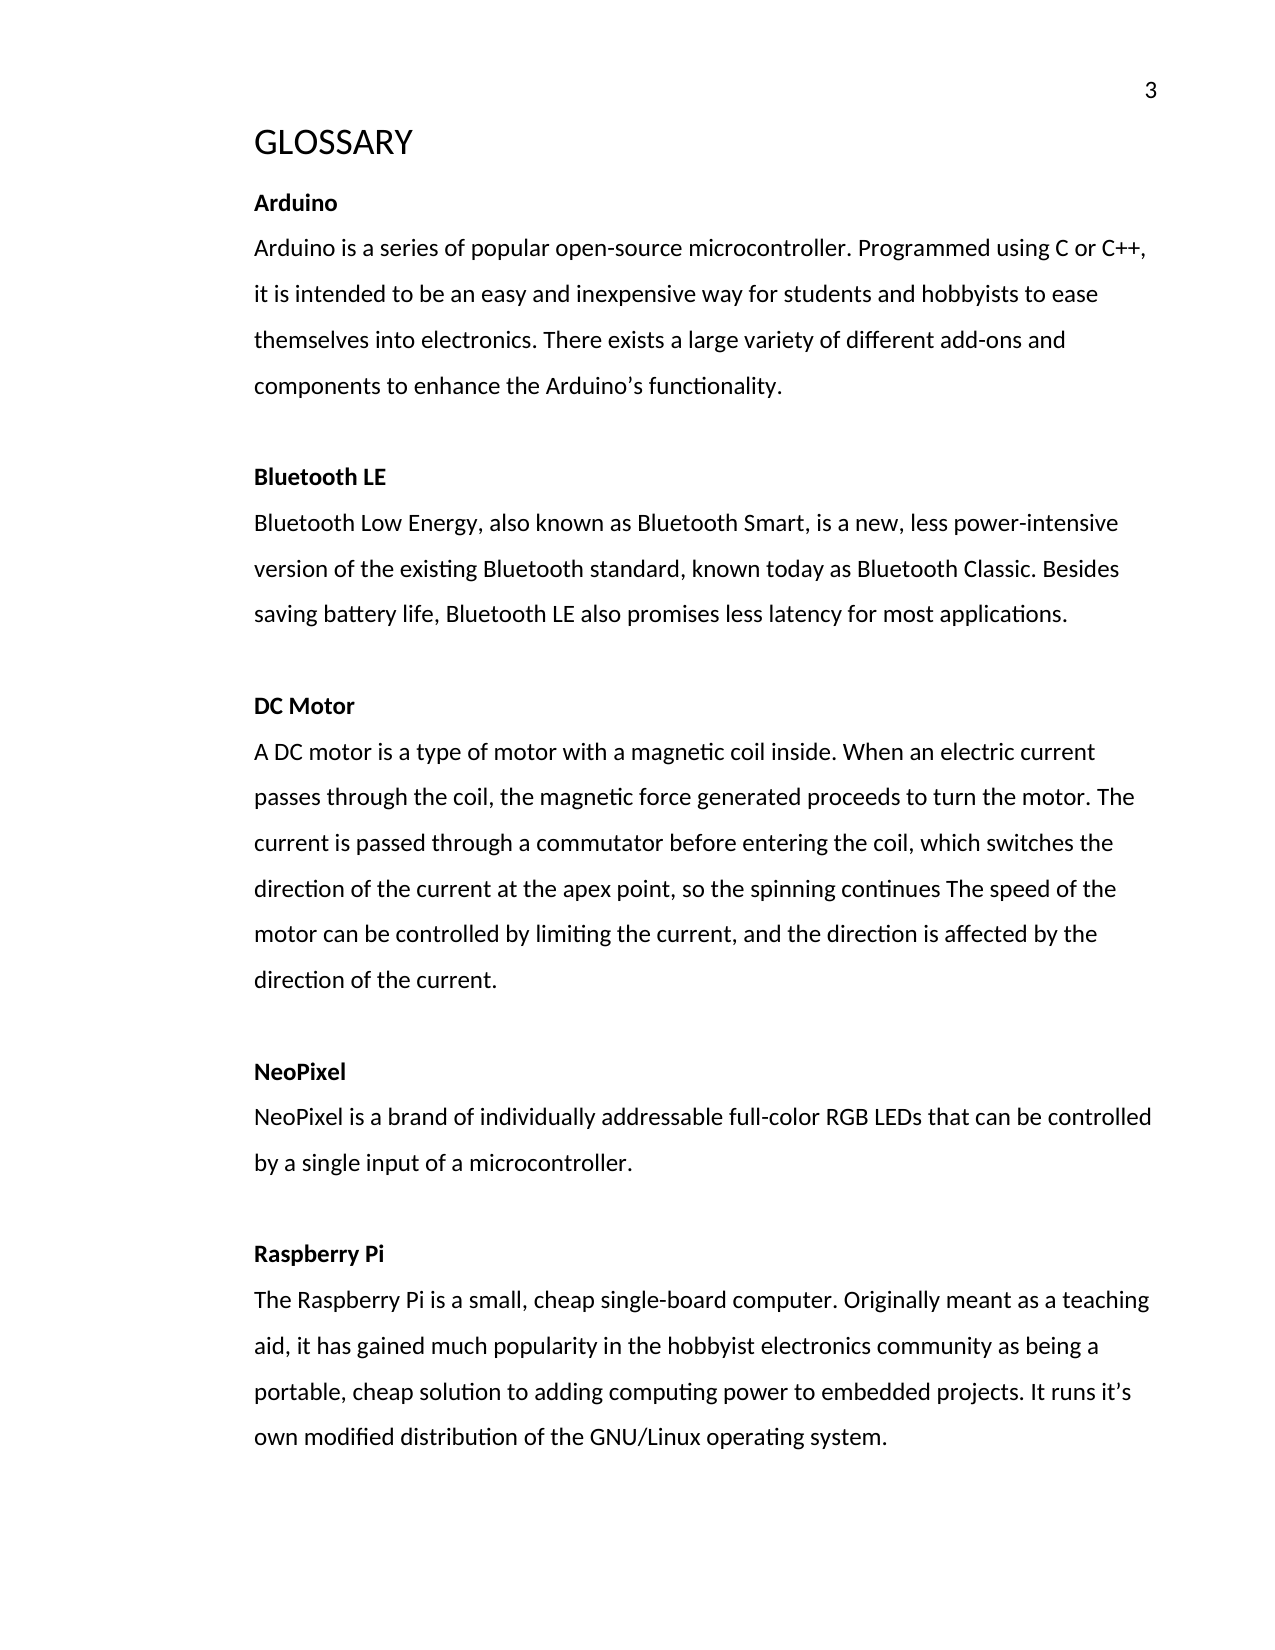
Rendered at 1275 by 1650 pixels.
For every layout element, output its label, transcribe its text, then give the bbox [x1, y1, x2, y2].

text DC Motor [254, 690, 1157, 720]
text The Raspberry Pi is a small, cheap single-board computer. Originally meant as a teaching aid, it has gained much popularity in the hobbyist electronics community as being a portable, cheap solution to adding computing power to embedded projects. It runs it’s own modified distribution of the GNU/Linux operating system. [254, 1284, 1157, 1452]
text Arduino [254, 187, 1157, 217]
text Raspberry Pi [254, 1239, 1157, 1269]
subtitle Glossary [254, 118, 1157, 164]
text NeoPixel is a brand of individually addressable full-color RGB LEDs that can be controlled by a single input of a microcontroller. [254, 1101, 1157, 1178]
text Bluetooth LE [254, 461, 1157, 492]
text Arduino is a series of popular open-source microcontroller. Programmed using C or C++, it is intended to be an easy and inexpensive way for students and hobbyists to ease themselves into electronics. There exists a large variety of different add-ons and components to enhance the Arduino’s functionality. [254, 233, 1157, 400]
text Bluetooth Low Energy, also known as Bluetooth Smart, is a new, less power-intensive version of the existing Bluetooth standard, known today as Bluetooth Classic. Besides saving battery life, Bluetooth LE also promises less latency for most applications. [254, 507, 1157, 629]
text NeoPixel [254, 1056, 1157, 1086]
text A DC motor is a type of motor with a magnetic coil inside. When an electric current passes through the coil, the magnetic force generated proceeds to turn the motor. The current is passed through a commutator before entering the coil, which switches the direction of the current at the apex point, so the spinning continues The speed of the motor can be controlled by limiting the current, and the direction is affected by the direction of the current. [254, 736, 1157, 995]
